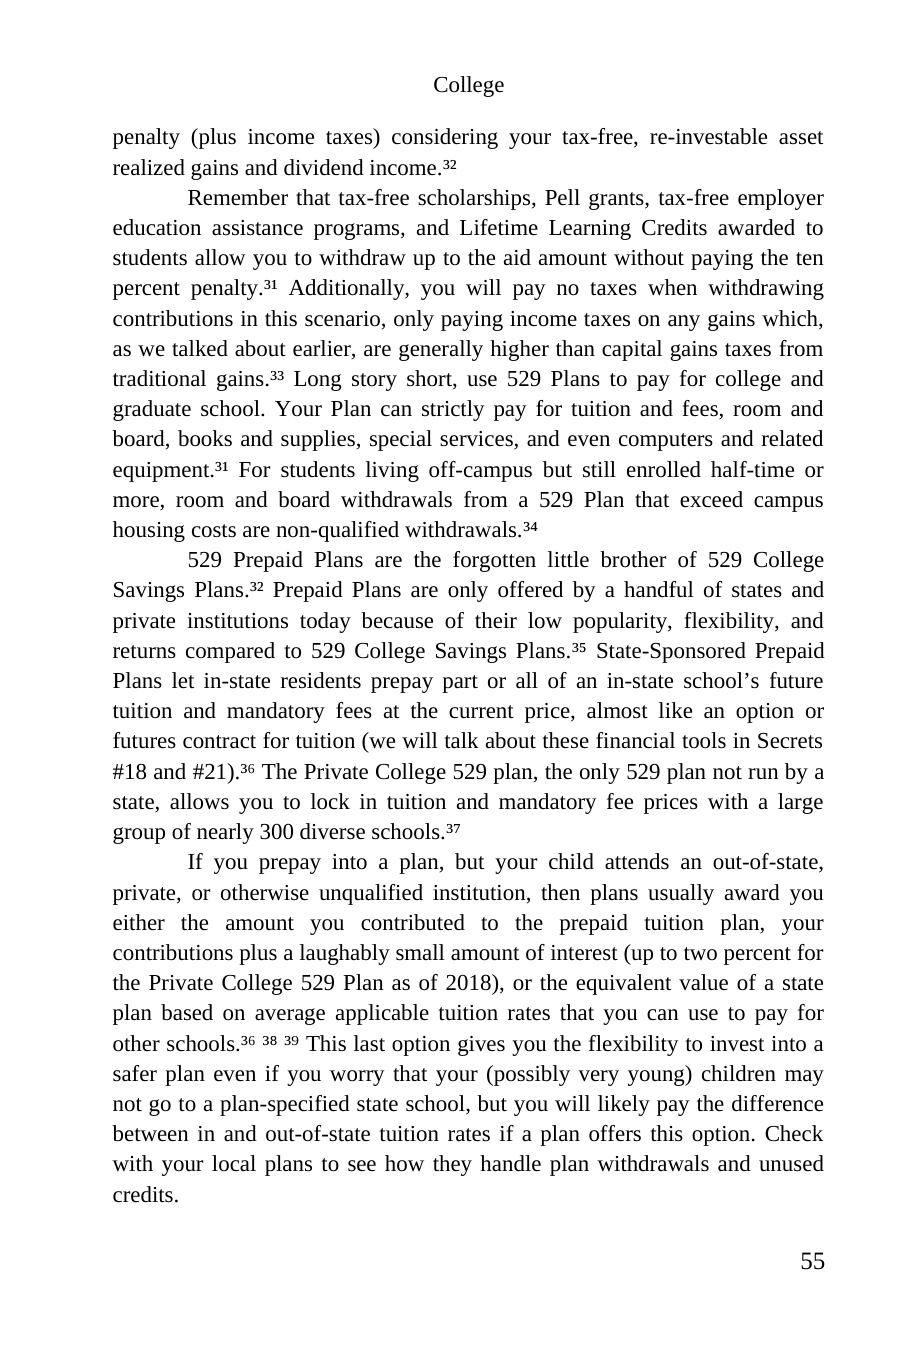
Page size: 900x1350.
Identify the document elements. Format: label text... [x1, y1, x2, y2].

text If you prepay into a plan, but your child attends an out-of-state, private, or otherwise unqualified institution, then plans usually award you either the amount you contributed to the prepaid tuition plan, your contributions plus a laughably small amount of interest (up to two percent for the Private College 529 Plan as of 2018), or the equivalent value of a state plan based on average applicable tuition rates that you can use to pay for other schools.³⁶ ³⁸ ³⁹ This last option gives you the flexibility to invest into a safer plan even if you worry that your (possibly very young) children may not go to a plan-specified state school, but you will likely pay the difference between in and out-of-state tuition rates if a plan offers this option. Check with your local plans to see how they handle plan withdrawals and unused credits. [112, 848, 825, 1207]
text 529 Prepaid Plans are the forgotten little brother of 529 College Savings Plans.³² Prepaid Plans are only offered by a handful of states and private institutions today because of their low popularity, flexibility, and returns compared to 529 College Savings Plans.³⁵ State-Sponsored Prepaid Plans let in-state residents prepay part or all of an in-state school’s future tuition and mandatory fees at the current price, almost like an option or futures contract for tuition (we will talk about these financial tools in Secrets #18 and #21).³⁶ The Private College 529 plan, the only 529 plan not run by a state, allows you to lock in tuition and mandatory fee prices with a large group of nearly 300 diverse schools.³⁷ [112, 546, 825, 844]
text Remember that tax-free scholarships, Pell grants, tax-free employer education assistance programs, and Lifetime Learning Credits awarded to students allow you to withdraw up to the aid amount without paying the ten percent penalty.³¹ Additionally, you will pay no taxes when withdrawing contributions in this scenario, only paying income taxes on any gains which, as we talked about earlier, are generally higher than capital gains taxes from traditional gains.³³ Long story short, use 529 Plans to pay for college and graduate school. Your Plan can strictly pay for tuition and fees, room and board, books and supplies, special services, and even computers and related equipment.³¹ For students living off-campus but still enrolled half-time or more, room and board withdrawals from a 529 Plan that exceed campus housing costs are non-qualified withdrawals.³⁴ [112, 184, 825, 542]
